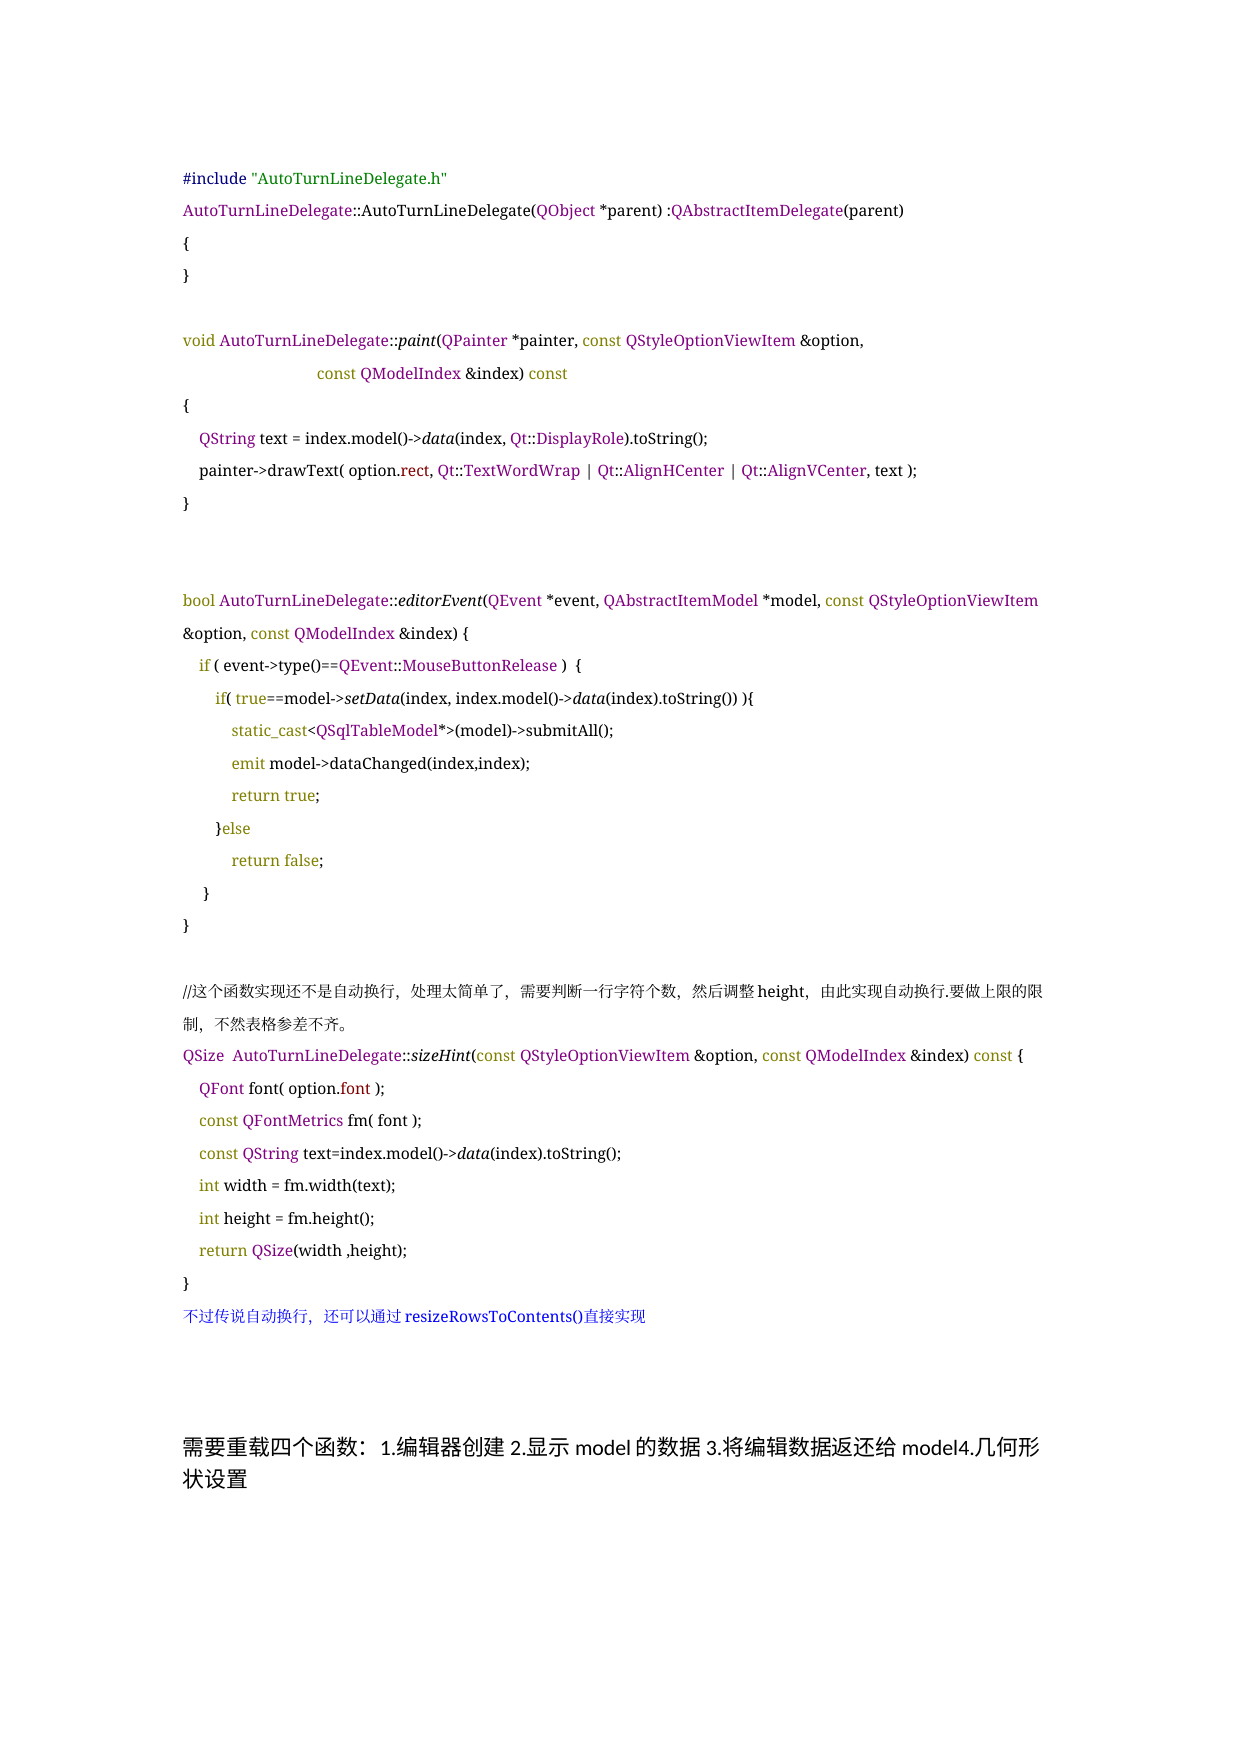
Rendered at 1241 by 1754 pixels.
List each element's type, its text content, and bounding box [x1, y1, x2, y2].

text void AutoTurnLineDelegate::paint(QPainter *painter, const QStyleOptionViewItem &option, [183, 324, 1058, 357]
text QSize AutoTurnLineDelegate::sizeHint(const QStyleOptionViewItem &option, const QModelIndex &index) const { [183, 1039, 1058, 1072]
text if ( event->type()==QEvent::MouseButtonRelease ) { [183, 649, 1058, 682]
text const QModelIndex &index) const [183, 357, 1058, 389]
text }else [183, 812, 1058, 844]
text //这个函数实现还不是自动换行，处理太简单了，需要判断一行字符个数，然后调整height，由此实现自动换行.要做上限的限制，不然表格参差不齐。 [183, 974, 1058, 1039]
text { [183, 227, 1058, 259]
text return QSize(width ,height); [183, 1234, 1058, 1267]
text QFont font( option.font ); [183, 1072, 1058, 1104]
text } [183, 487, 1058, 519]
text 需要重载四个函数：1.编辑器创建2.显示model的数据3.将编辑数据返还给model4.几何形状设置 [183, 1429, 1058, 1494]
text 不过传说自动换行，还可以通过resizeRowsToContents()直接实现 [183, 1299, 1058, 1332]
text int width = fm.width(text); [183, 1169, 1058, 1202]
text { [183, 389, 1058, 422]
text } [183, 877, 1058, 909]
text QString text = index.model()->data(index, Qt::DisplayRole).toString(); [183, 422, 1058, 454]
text emit model->dataChanged(index,index); [183, 747, 1058, 779]
text return false; [183, 844, 1058, 877]
text painter->drawText( option.rect, Qt::TextWordWrap | Qt::AlignHCenter | Qt::AlignVCenter, text ); [183, 454, 1058, 487]
text static_cast<QSqlTableModel*>(model)->submitAll(); [183, 714, 1058, 747]
text int height = fm.height(); [183, 1202, 1058, 1234]
text const QString text=index.model()->data(index).toString(); [183, 1137, 1058, 1169]
text #include "AutoTurnLineDelegate.h" [183, 162, 1058, 194]
text const QFontMetrics fm( font ); [183, 1104, 1058, 1137]
text bool AutoTurnLineDelegate::editorEvent(QEvent *event, QAbstractItemModel *model, const QStyleOptionViewItem &option, const QModelIndex &index) { [183, 584, 1058, 649]
text return true; [183, 779, 1058, 812]
text AutoTurnLineDelegate::AutoTurnLineDelegate(QObject *parent) :QAbstractItemDelegate(parent) [183, 194, 1058, 227]
text } [183, 259, 1058, 292]
text if( true==model->setData(index, index.model()->data(index).toString()) ){ [183, 682, 1058, 714]
text } [183, 1267, 1058, 1299]
text } [183, 909, 1058, 942]
